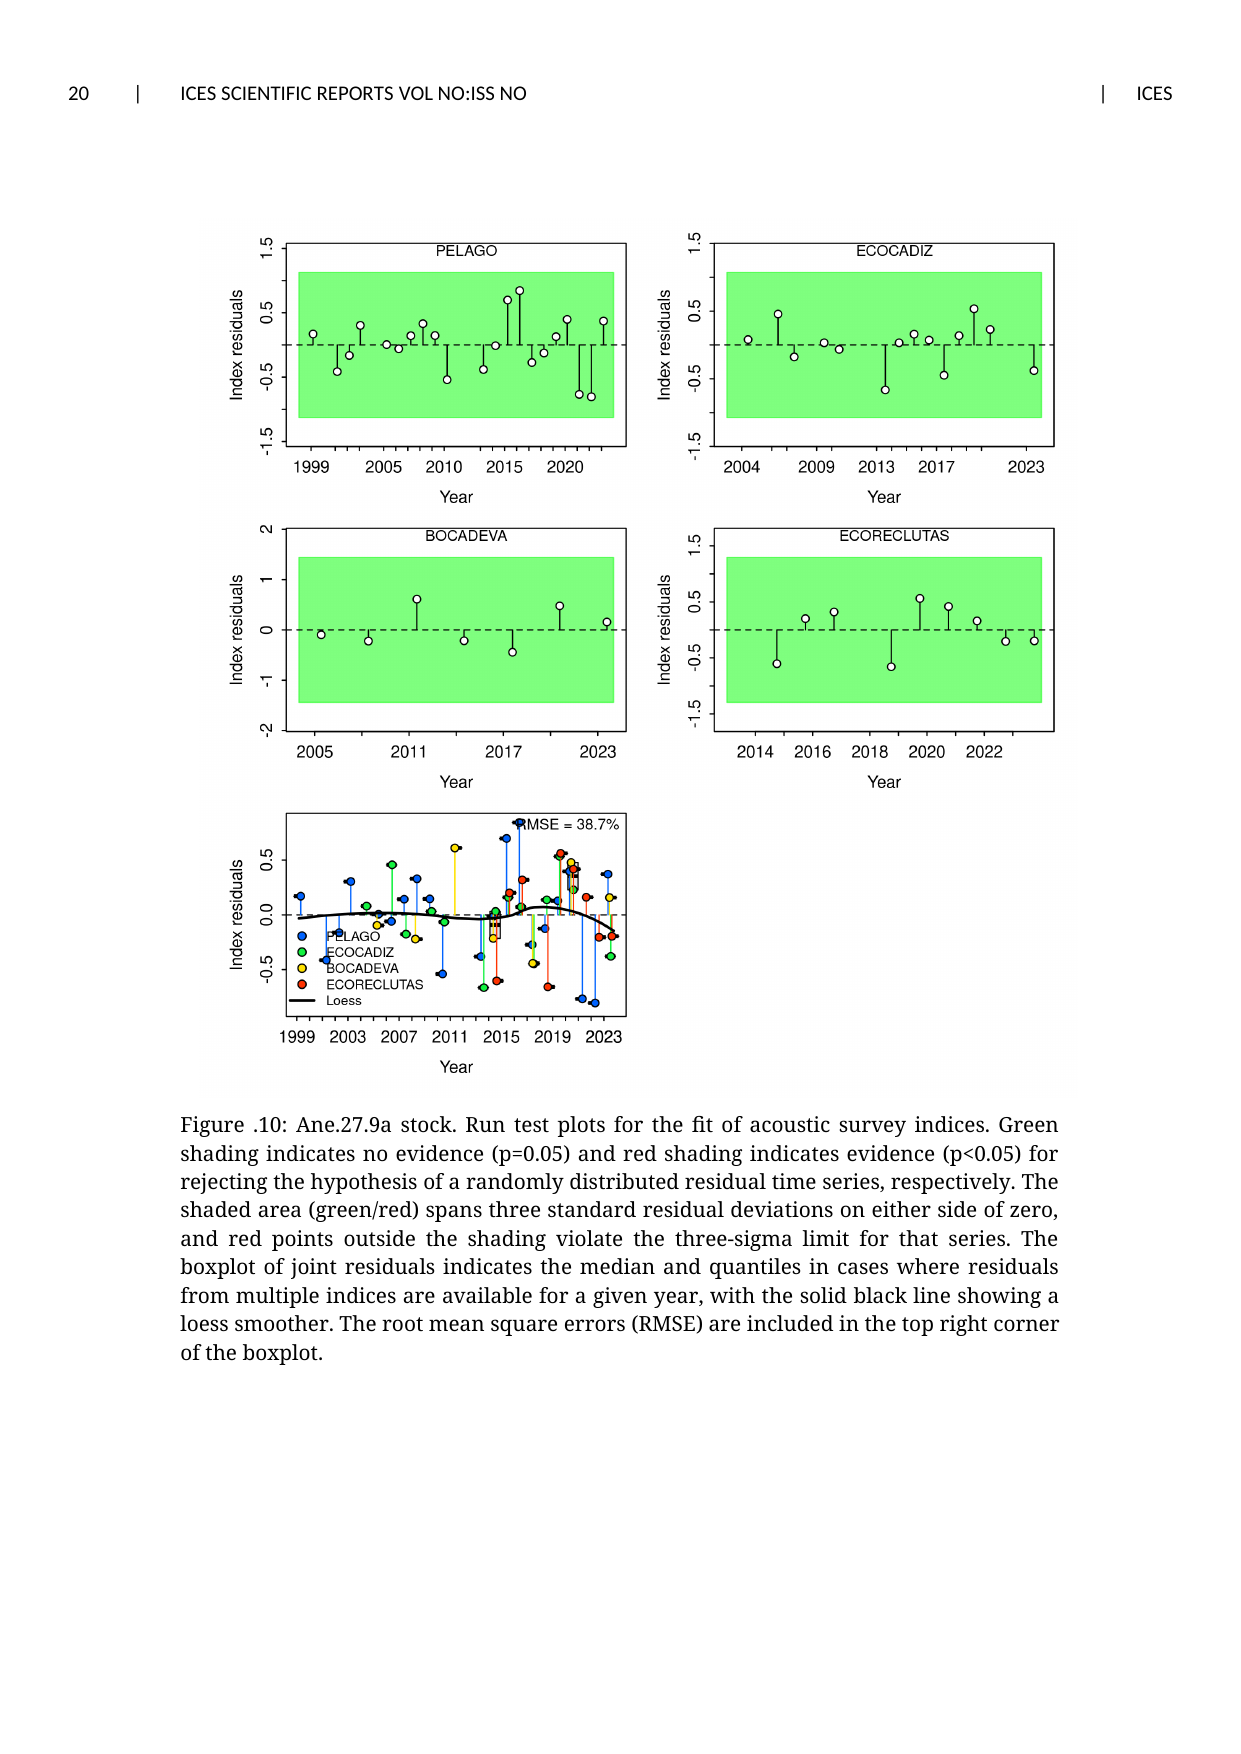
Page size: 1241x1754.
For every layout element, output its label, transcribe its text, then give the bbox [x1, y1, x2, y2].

text Figure .: Ane.27.9a stock. Run test plots for the fit of acoustic survey indices. Green shading indicates no evidence (p=0.05) and red shading indicates evidence (p<0.05) for rejecting the hypothesis of a randomly distributed residual time series, respectively. The shaded area (green/red) spans three standard residual deviations on either side of zero, and red points outside the shading violate the three-sigma limit for that series. The boxplot of joint residuals indicates the median and quantiles in cases where residuals from multiple indices are available for a given year, with the solid black line showing a loess smoother. The root mean square errors (RMSE) are included in the top right corner of the boxplot. [180, 1110, 1060, 1366]
picture [198, 218, 1079, 1098]
